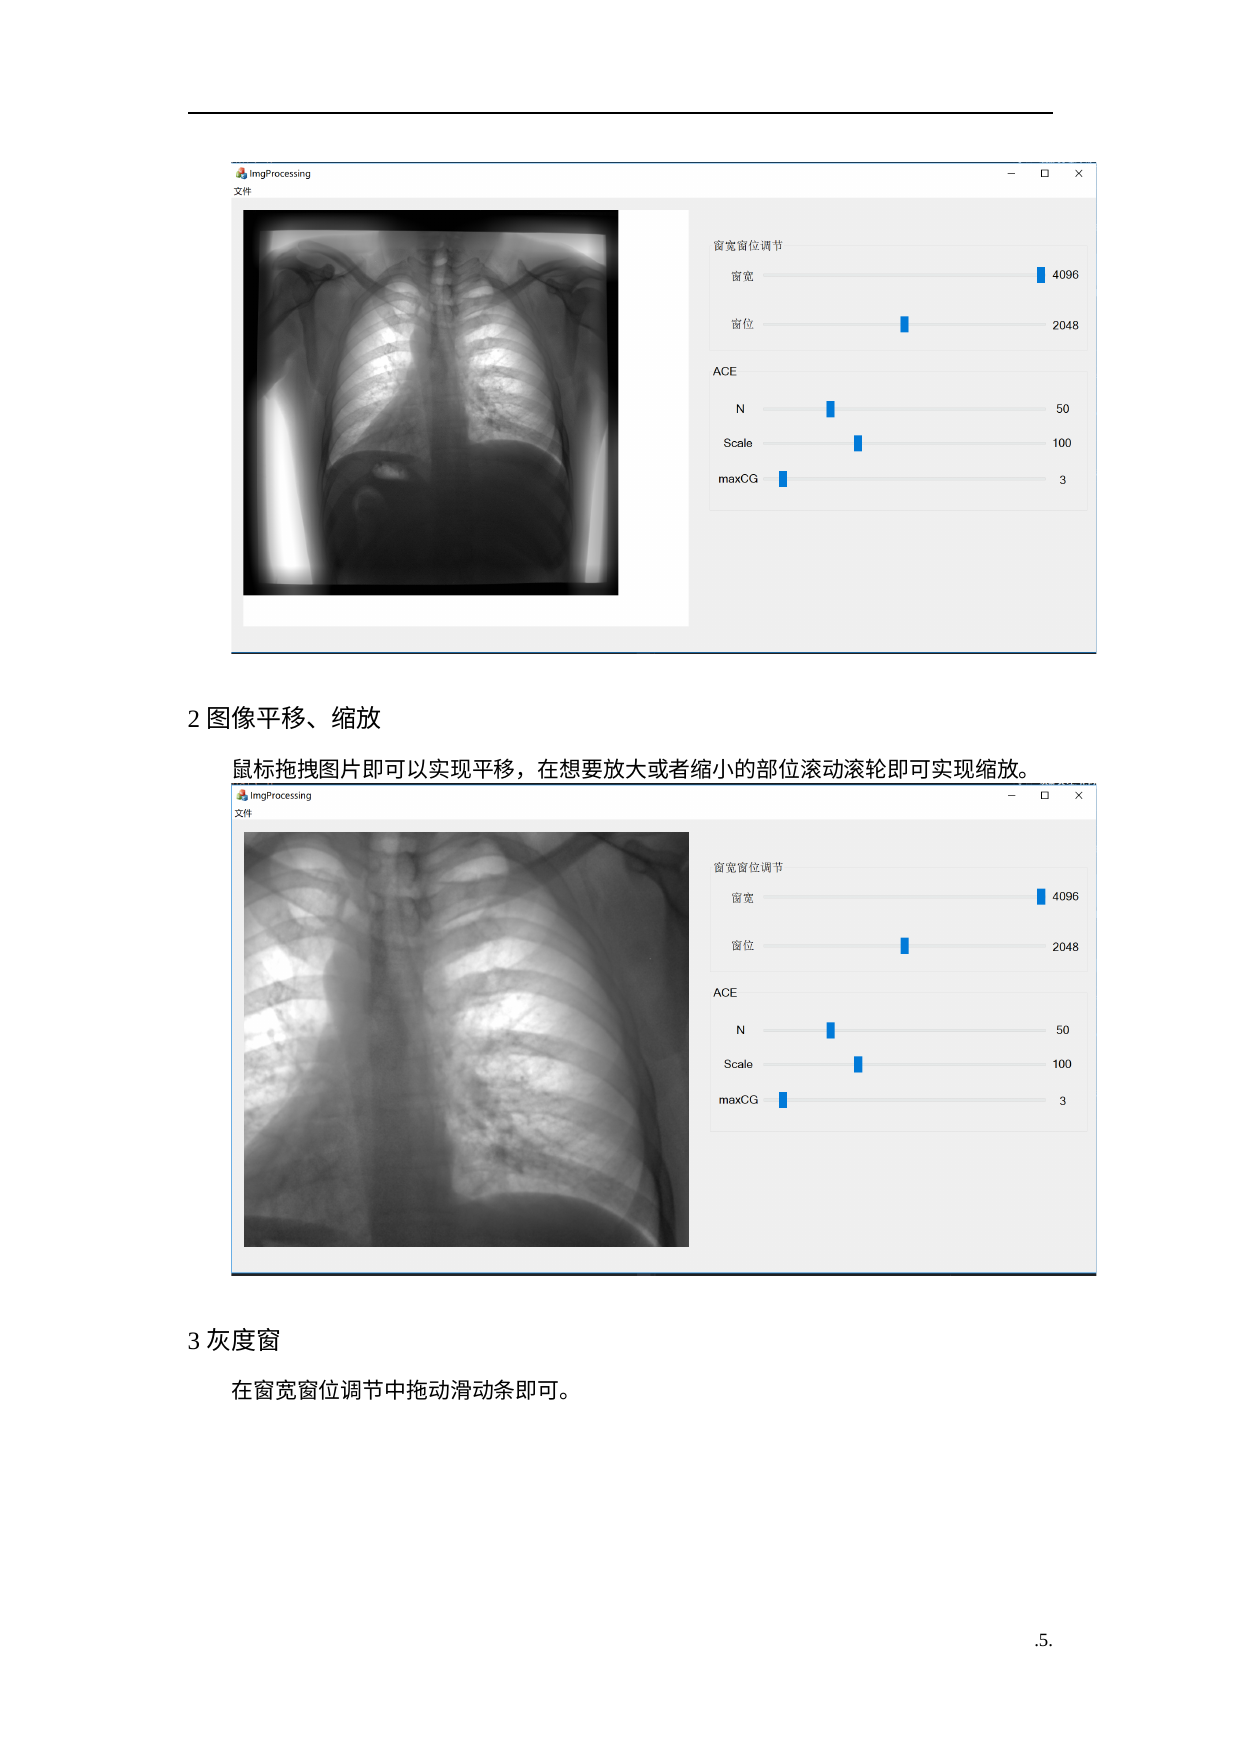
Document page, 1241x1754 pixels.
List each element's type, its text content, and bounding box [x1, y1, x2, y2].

text 在窗宽窗位调节中拖动滑动条即可。 [187, 1373, 1053, 1405]
picture [231, 162, 1097, 654]
picture [231, 783, 1097, 1276]
subtitle 2 图像平移、缩放 [187, 684, 1053, 749]
text 鼠标拖拽图片即可以实现平移，在想要放大或者缩小的部位滚动滚轮即可实现缩放。 [187, 751, 1053, 784]
subtitle 3 灰度窗 [187, 1306, 1053, 1371]
